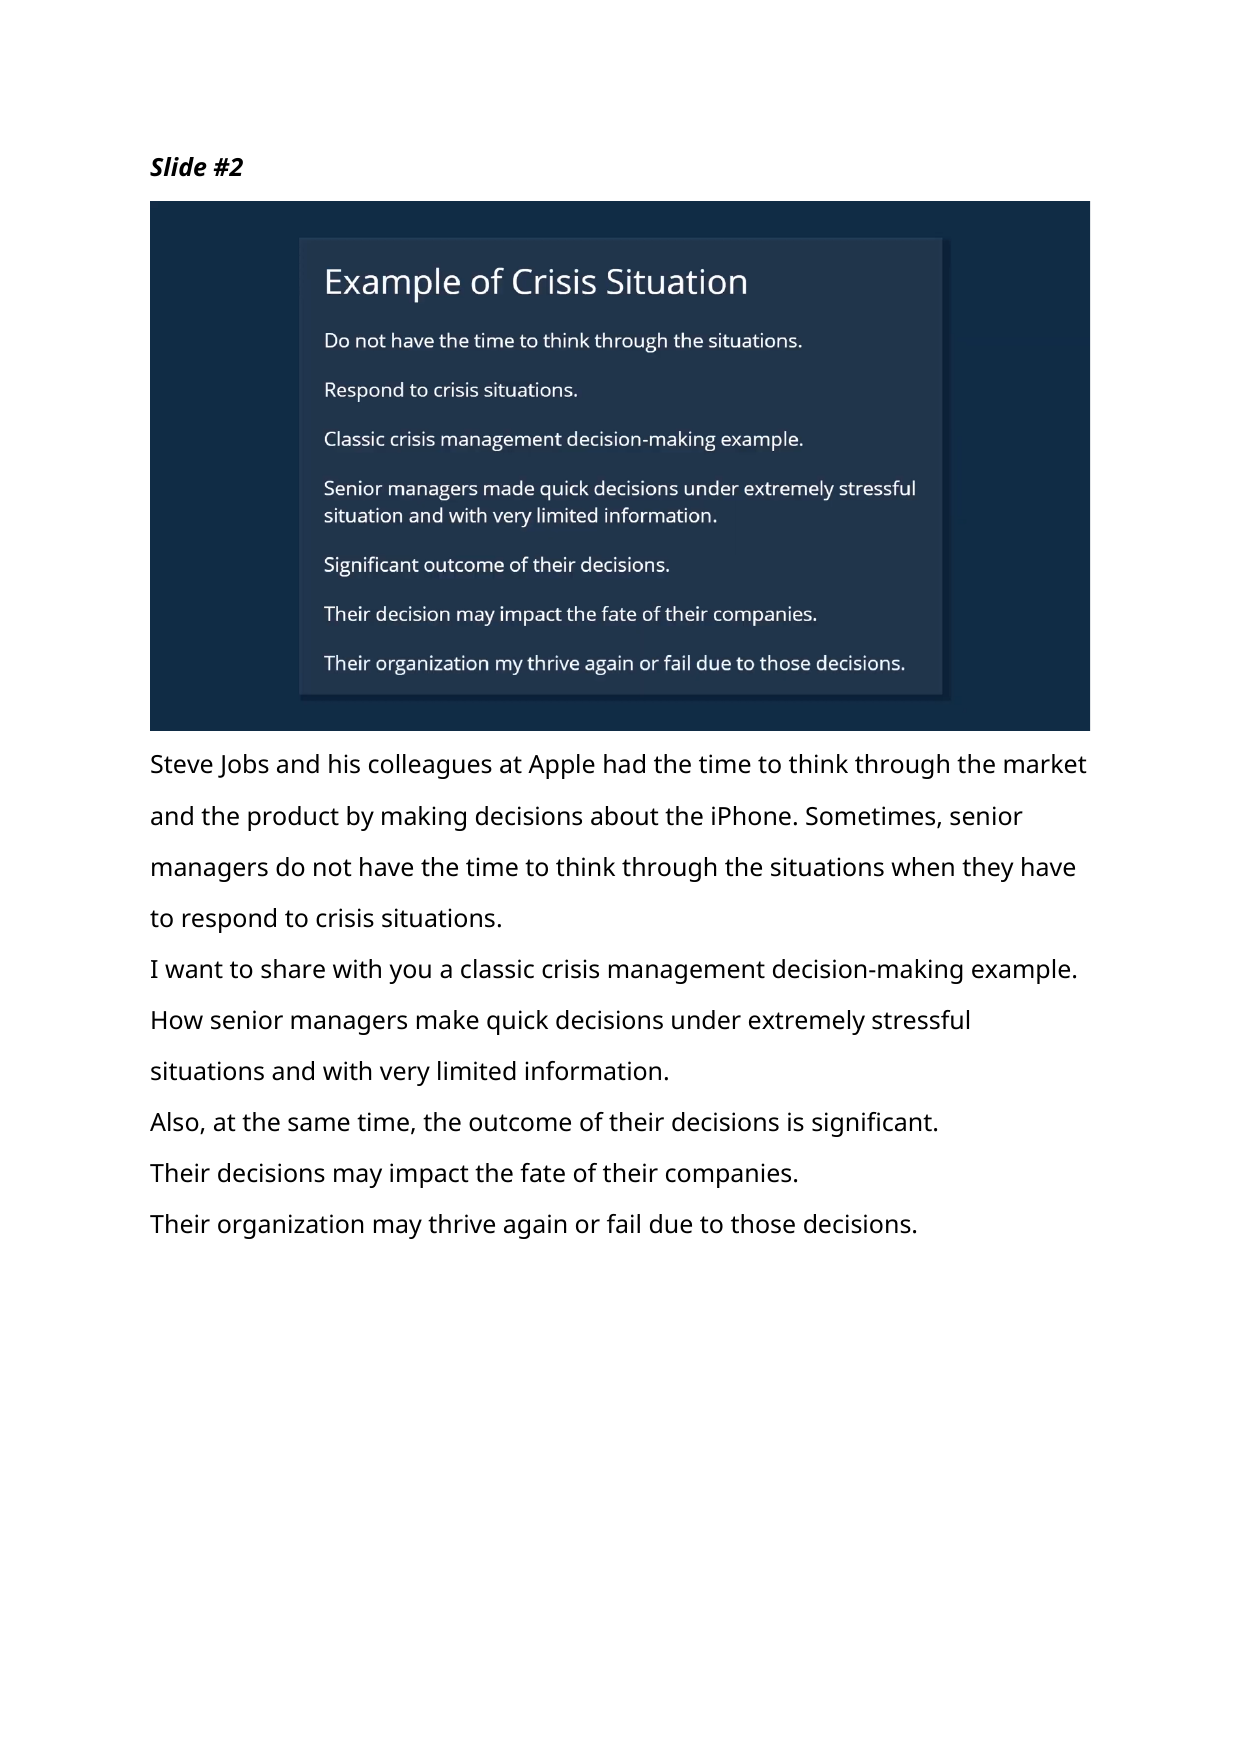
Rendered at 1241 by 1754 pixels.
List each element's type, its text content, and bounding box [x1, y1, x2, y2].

picture [150, 201, 1091, 731]
subtitle Slide #2 [150, 150, 1090, 201]
text Their decisions may impact the fate of their companies. [150, 1155, 1090, 1189]
text Their organization may thrive again or fail due to those decisions. [150, 1206, 1090, 1241]
text Also, at the same time, the outcome of their decisions is significant. [150, 1104, 1090, 1138]
text I want to share with you a classic crisis management decision-making example. How senior managers make quick decisions under extremely stressful situations and with very limited information. [150, 951, 1090, 1087]
text Steve Jobs and his colleagues at Apple had the time to think through the market and the product by making decisions about the iPhone. Sometimes, senior managers do not have the time to think through the situations when they have to respond to crisis situations. [150, 747, 1090, 934]
